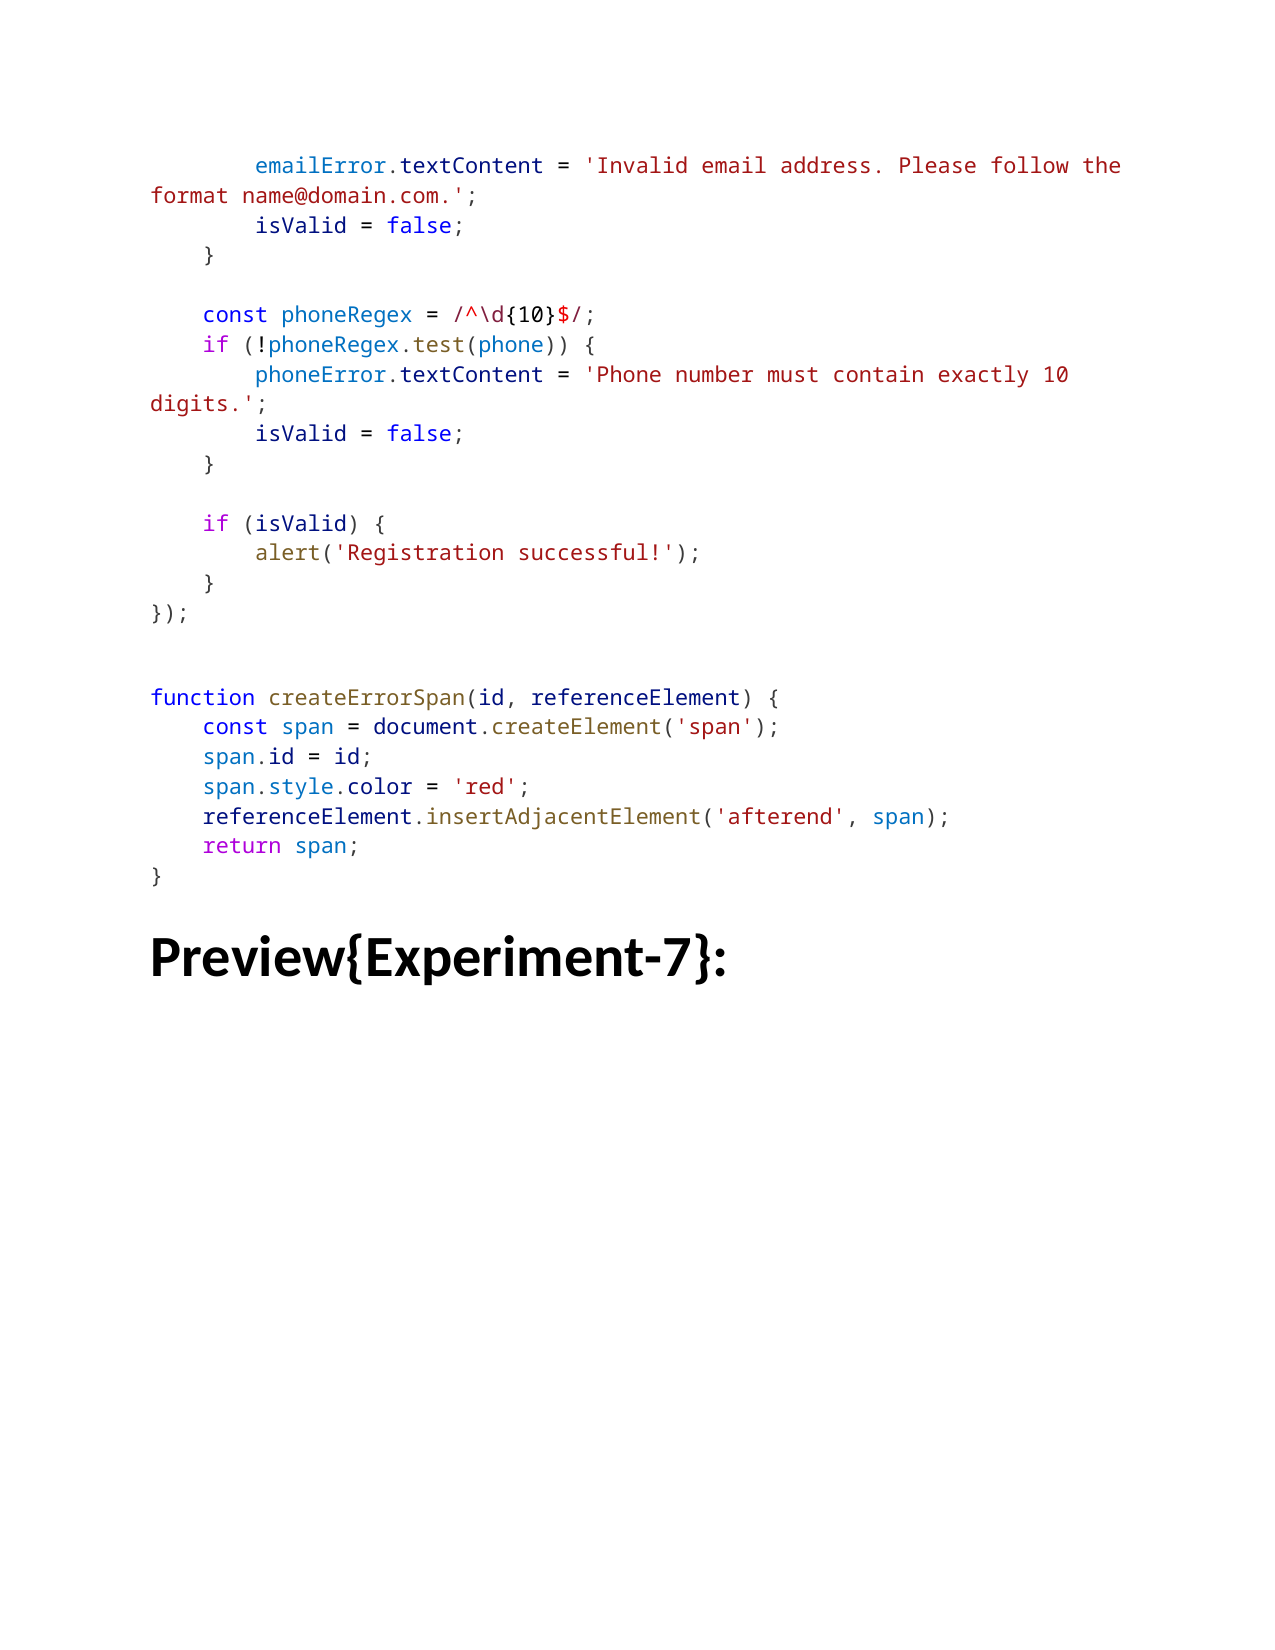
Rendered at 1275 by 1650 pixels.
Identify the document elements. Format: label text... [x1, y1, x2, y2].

text const phoneRegex = /^\d{10}$/; [150, 299, 1125, 329]
text } [150, 860, 1125, 890]
text } [150, 239, 1125, 269]
text span.style.color = 'red'; [150, 771, 1125, 801]
text const span = document.createElement('span'); [150, 711, 1125, 741]
text Preview{Experiment-7}: [150, 920, 1125, 991]
text } [150, 448, 1125, 478]
text phoneError.textContent = 'Phone number must contain exactly 10 digits.'; [150, 358, 1125, 418]
text referenceElement.insertAdjacentElement('afterend', span); [150, 801, 1125, 830]
text } [150, 567, 1125, 597]
text if (!phoneRegex.test(phone)) { [150, 329, 1125, 358]
text alert('Registration successful!'); [150, 537, 1125, 567]
text if (isValid) { [150, 507, 1125, 537]
text isValid = false; [150, 209, 1125, 239]
text }); [150, 597, 1125, 627]
text isValid = false; [150, 418, 1125, 448]
text return span; [150, 830, 1125, 860]
text emailError.textContent = 'Invalid email address. Please follow the format name@domain.com.'; [150, 150, 1125, 209]
text function createErrorSpan(id, referenceElement) { [150, 681, 1125, 711]
text span.id = id; [150, 741, 1125, 771]
